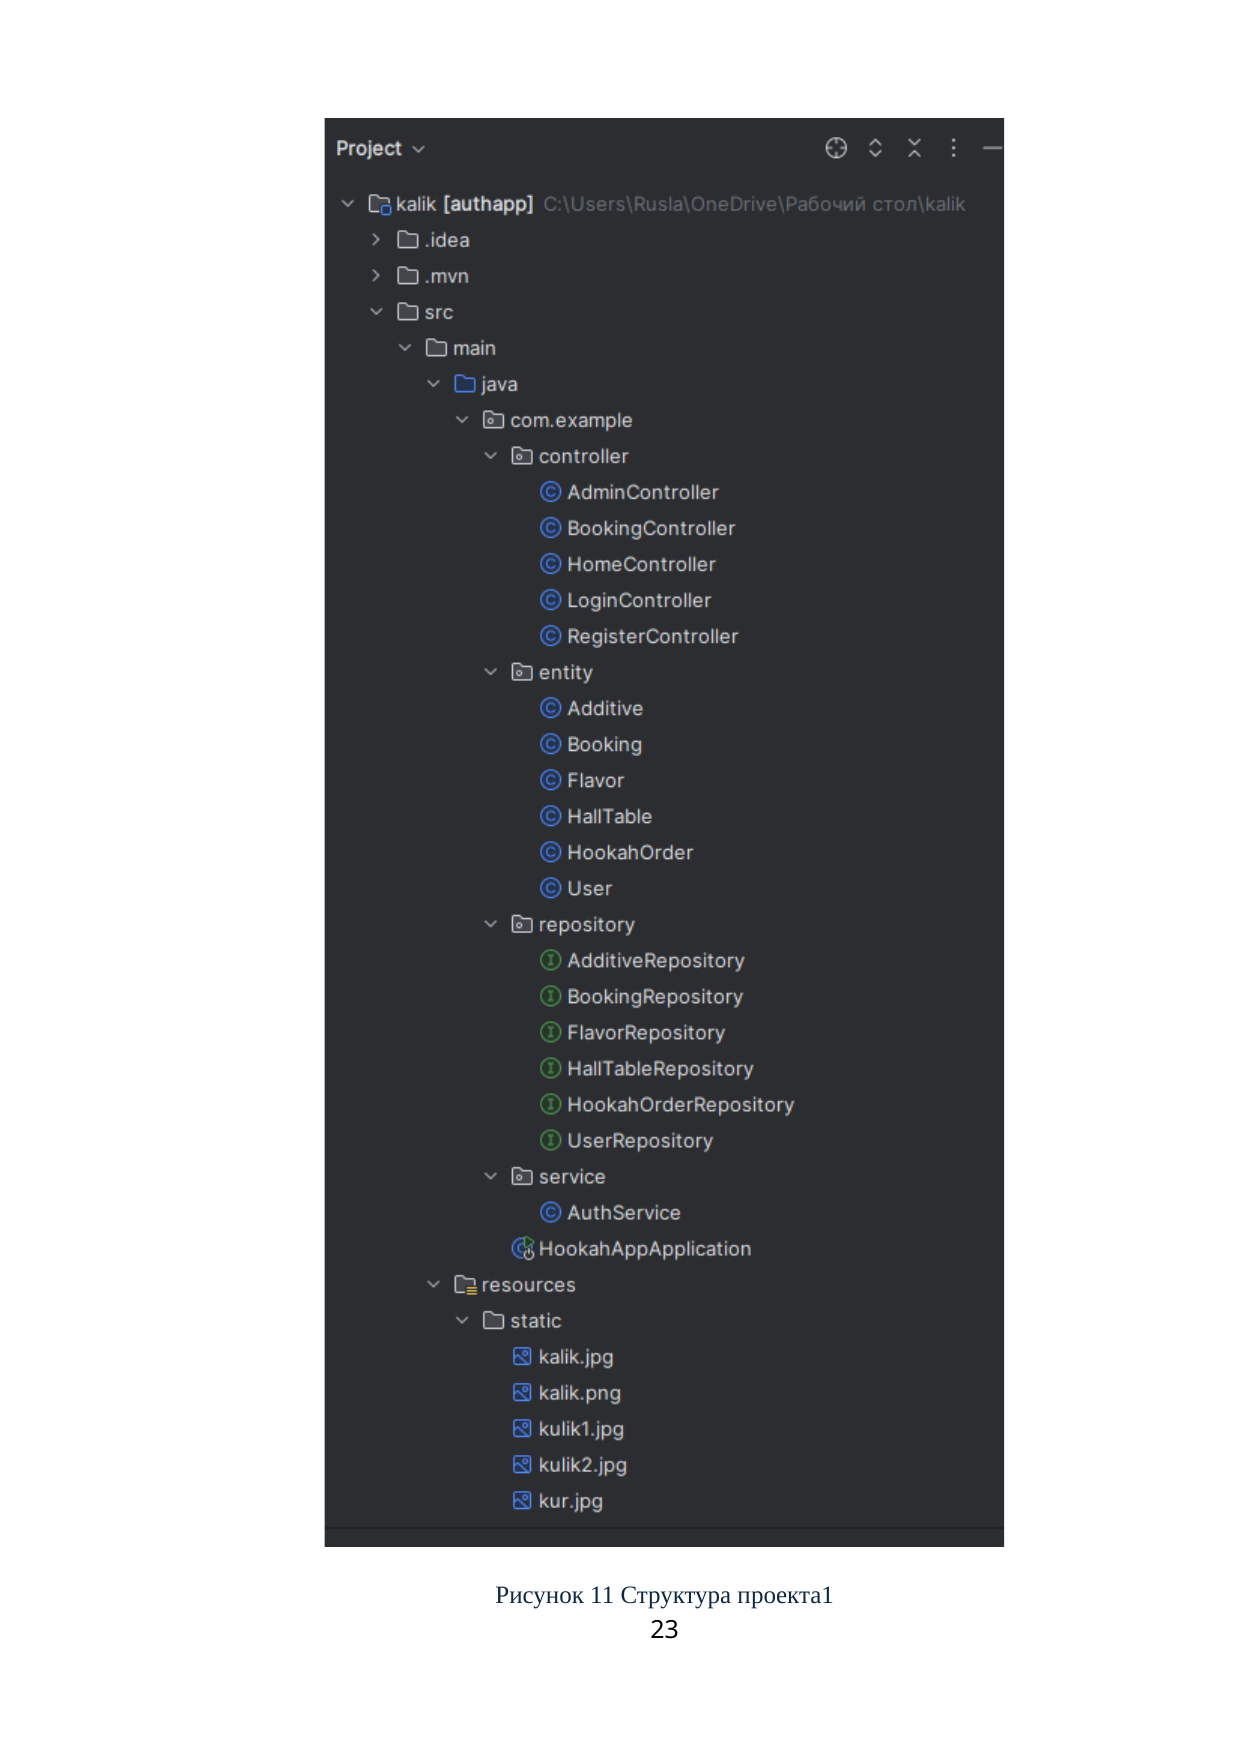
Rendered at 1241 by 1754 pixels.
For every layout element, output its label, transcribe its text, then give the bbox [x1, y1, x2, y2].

text Рисунок 11 Структура проекта1 [177, 1580, 1152, 1608]
picture [324, 118, 1005, 1547]
